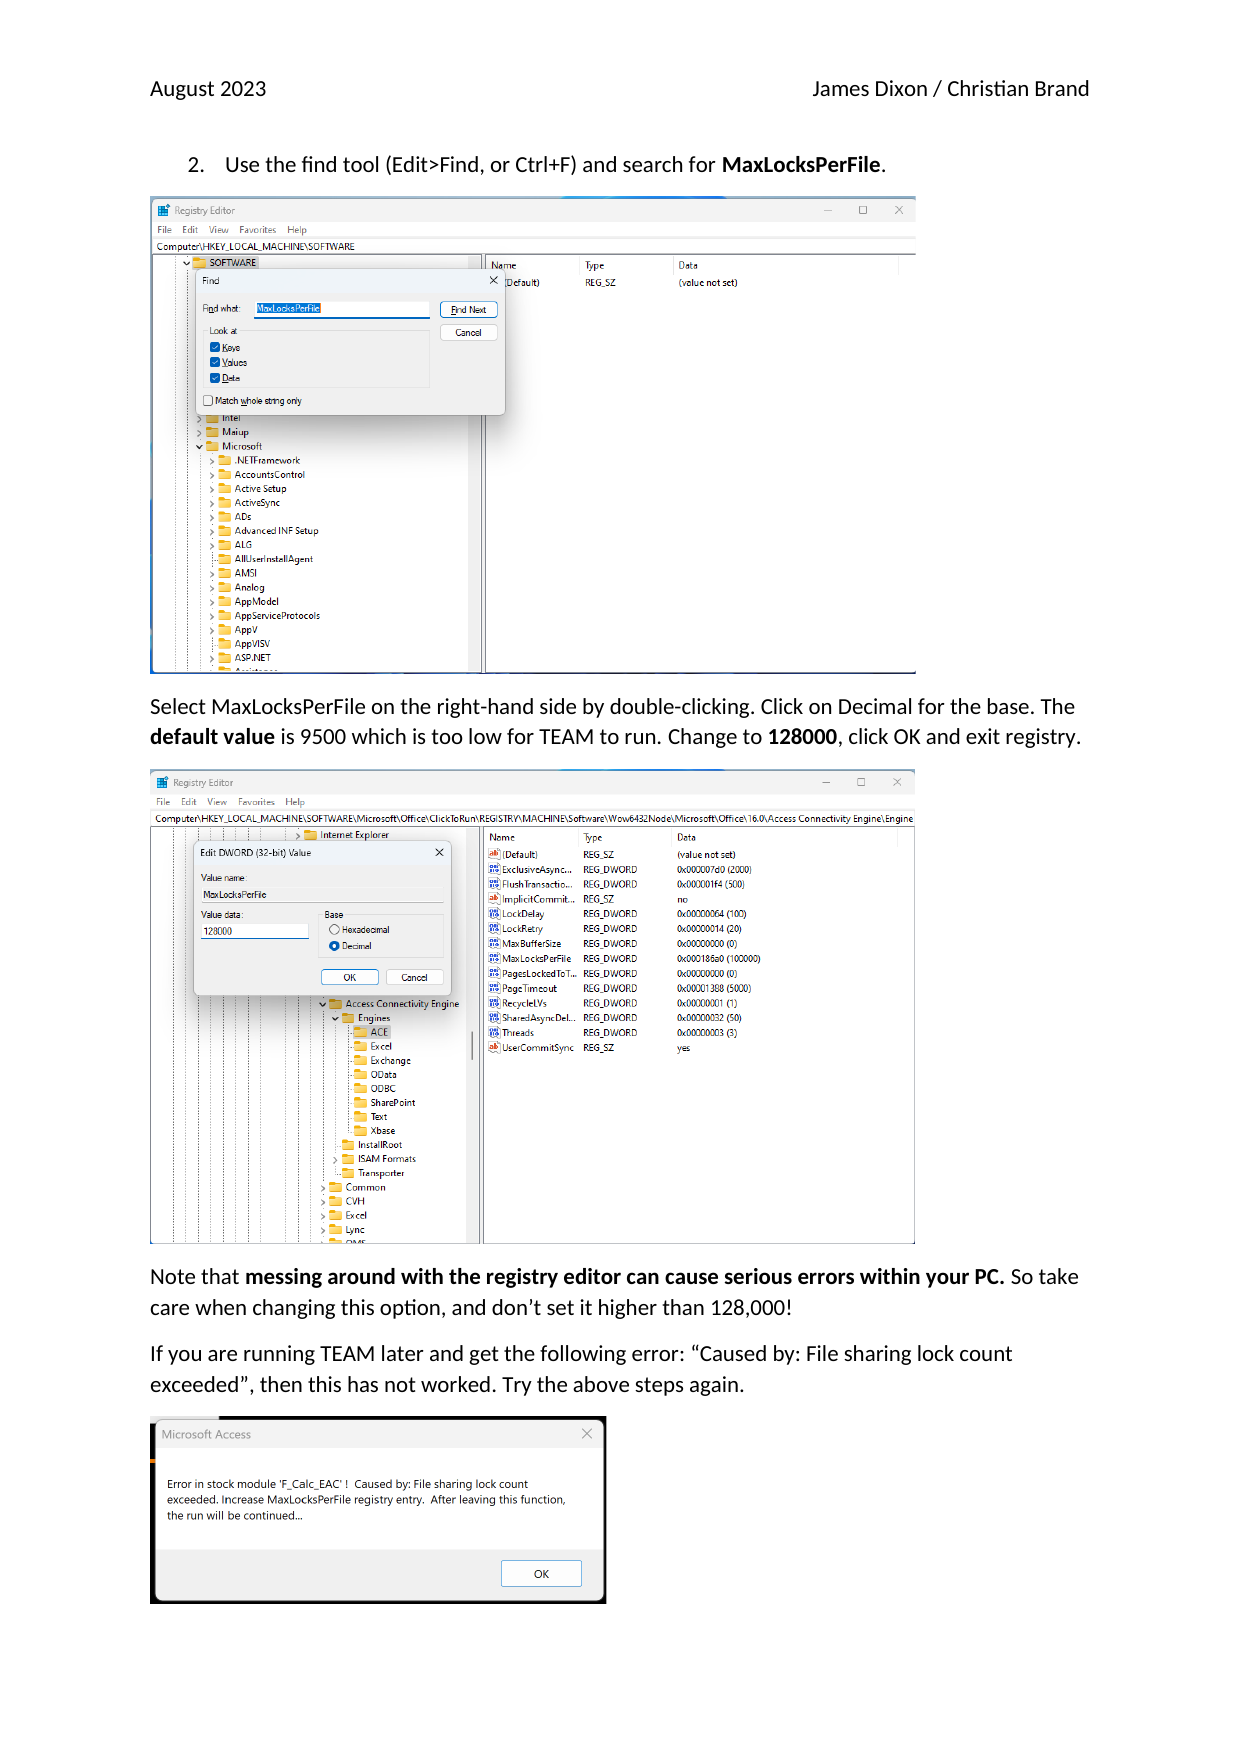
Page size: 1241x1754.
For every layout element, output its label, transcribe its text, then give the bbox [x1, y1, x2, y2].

picture [150, 196, 916, 674]
text Select MaxLocksPerFile on the right-hand side by double-clicking. Click on Decimal for the base. The default value is 9500 which is too low for TEAM to run. Change to 128000, click OK and exit registry. [150, 692, 1090, 751]
list Use the find tool (Edit>Find, or Ctrl+F) and search for MaxLocksPerFile. [187, 150, 1090, 178]
picture [150, 769, 915, 1244]
text If you are running TEAM later and get the following error: “Caused by: File sharing lock count exceeded”, then this has not worked. Try the above steps again. [150, 1339, 1090, 1398]
picture [150, 1416, 607, 1604]
text Note that messing around with the registry editor can cause serious errors within your PC. So take care when changing this option, and don’t set it higher than 128,000! [150, 1262, 1090, 1321]
